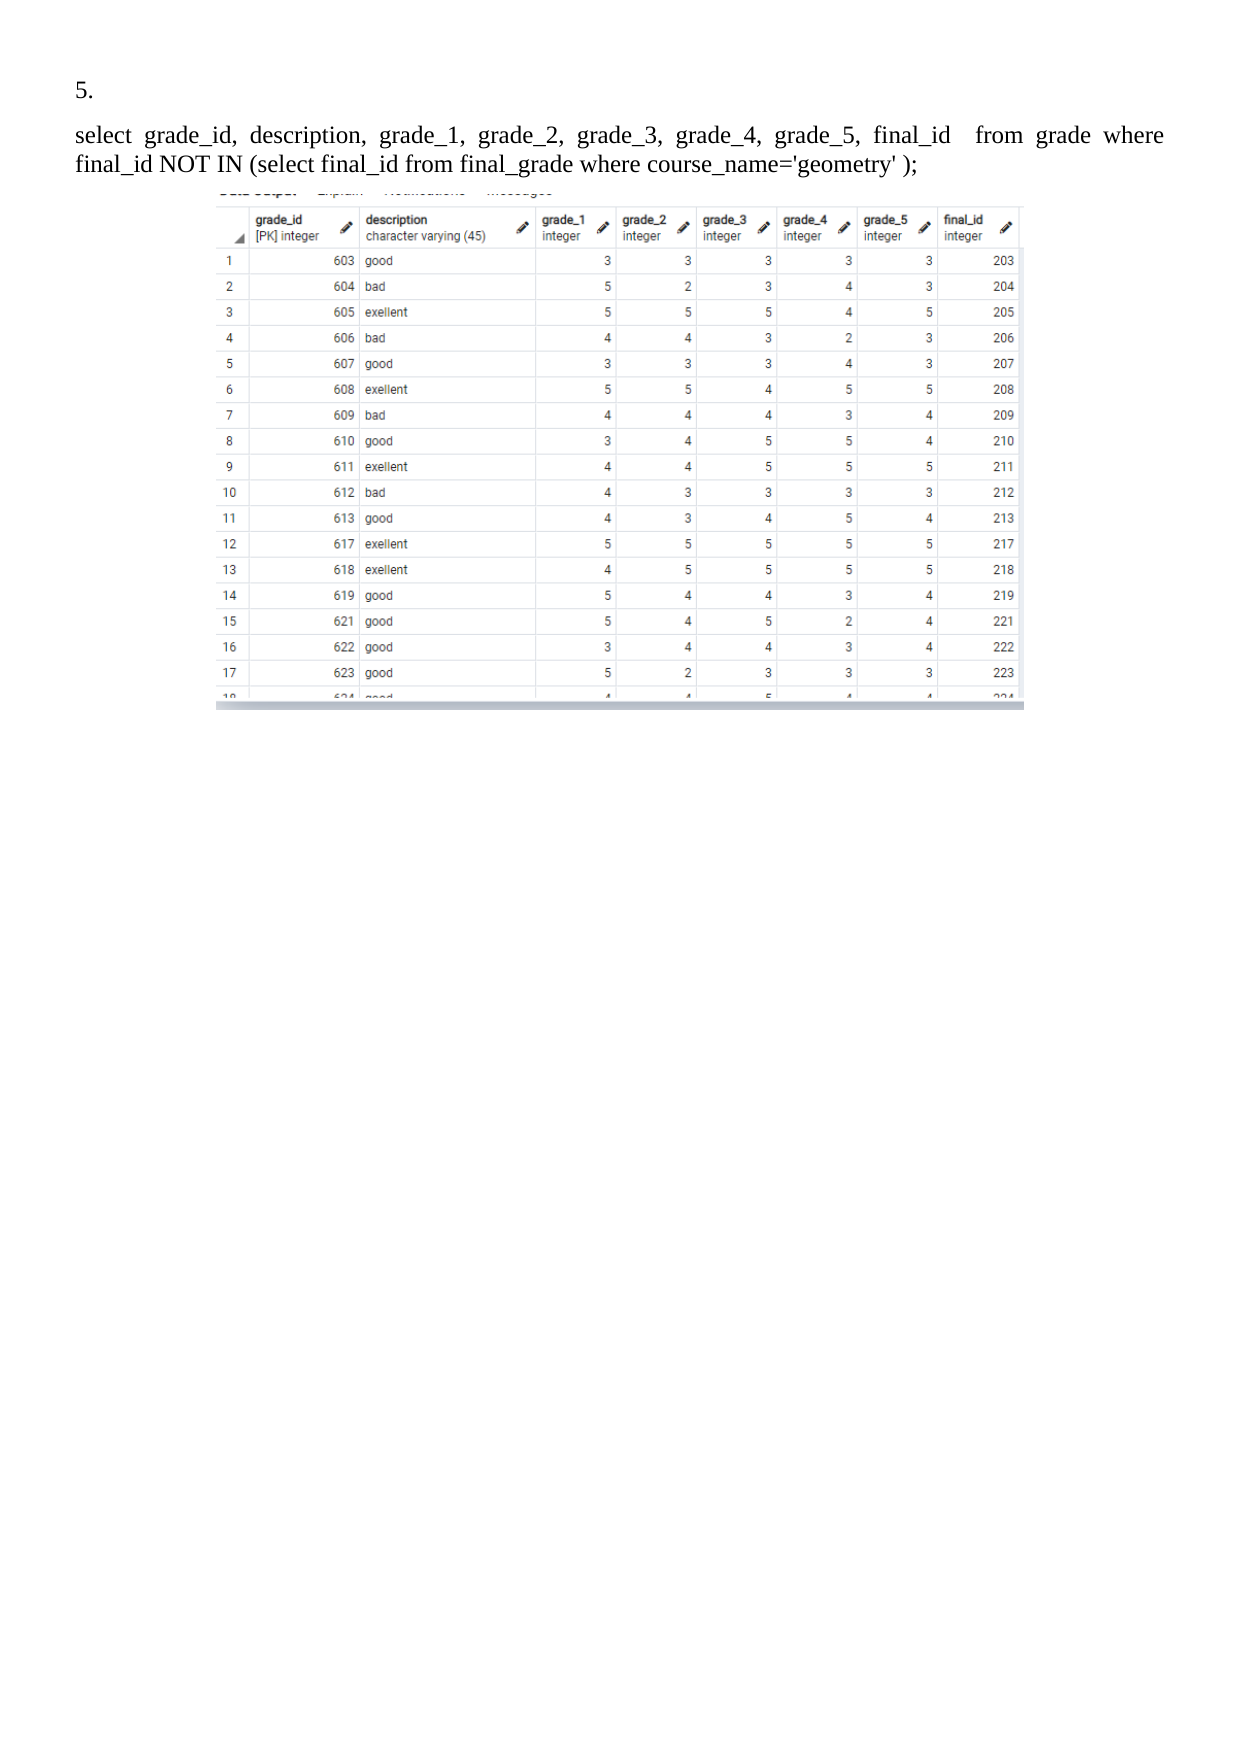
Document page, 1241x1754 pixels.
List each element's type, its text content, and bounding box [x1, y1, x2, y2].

picture [216, 194, 1024, 710]
text 5. [75, 75, 1165, 104]
text select grade_id, description, grade_1, grade_2, grade_3, grade_4, grade_5, final_id from grade where final_id NOT IN (select final_id from final_grade where course_name='geometry' ); [75, 120, 1165, 178]
